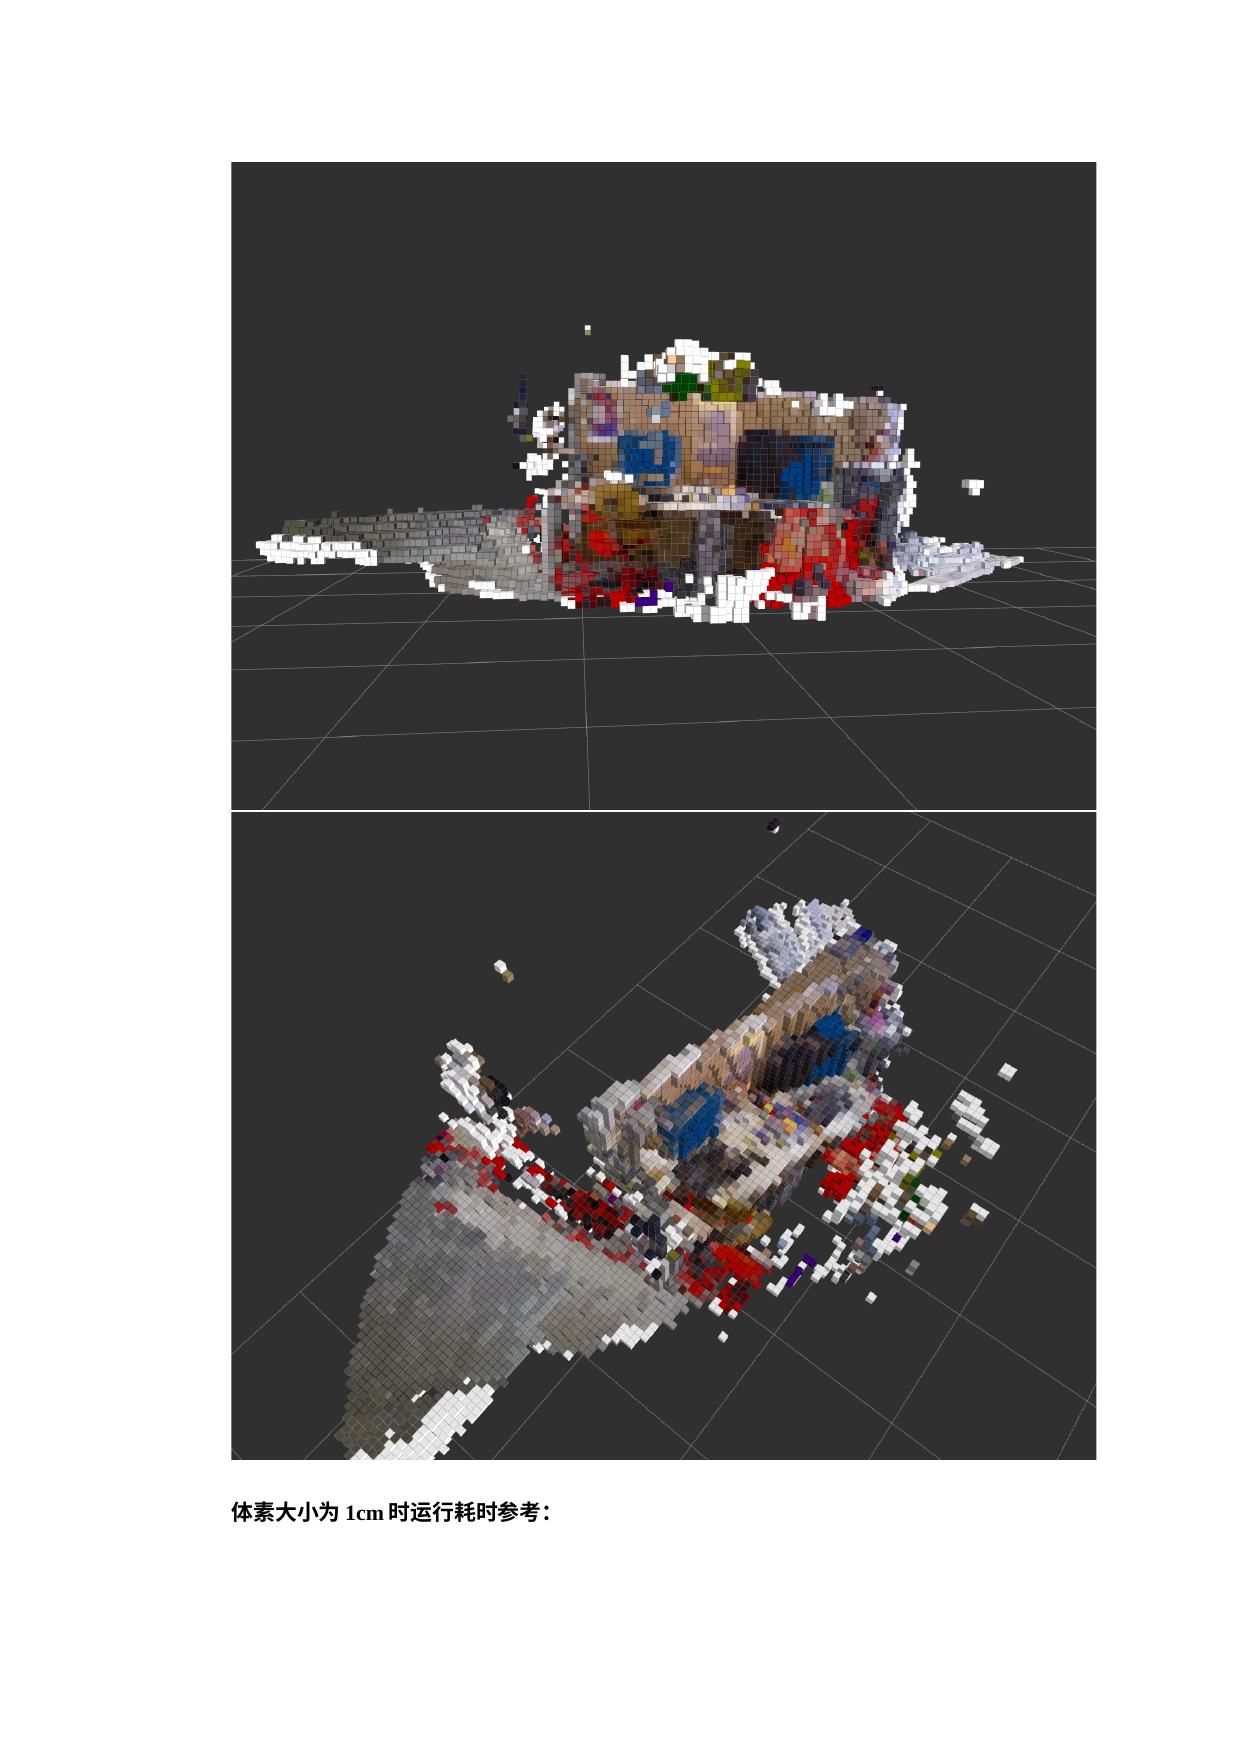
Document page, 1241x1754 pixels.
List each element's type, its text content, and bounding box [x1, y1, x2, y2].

picture [231, 162, 1097, 810]
picture [231, 812, 1097, 1460]
list 体素大小为1cm时运行耗时参考： [187, 1494, 1053, 1527]
